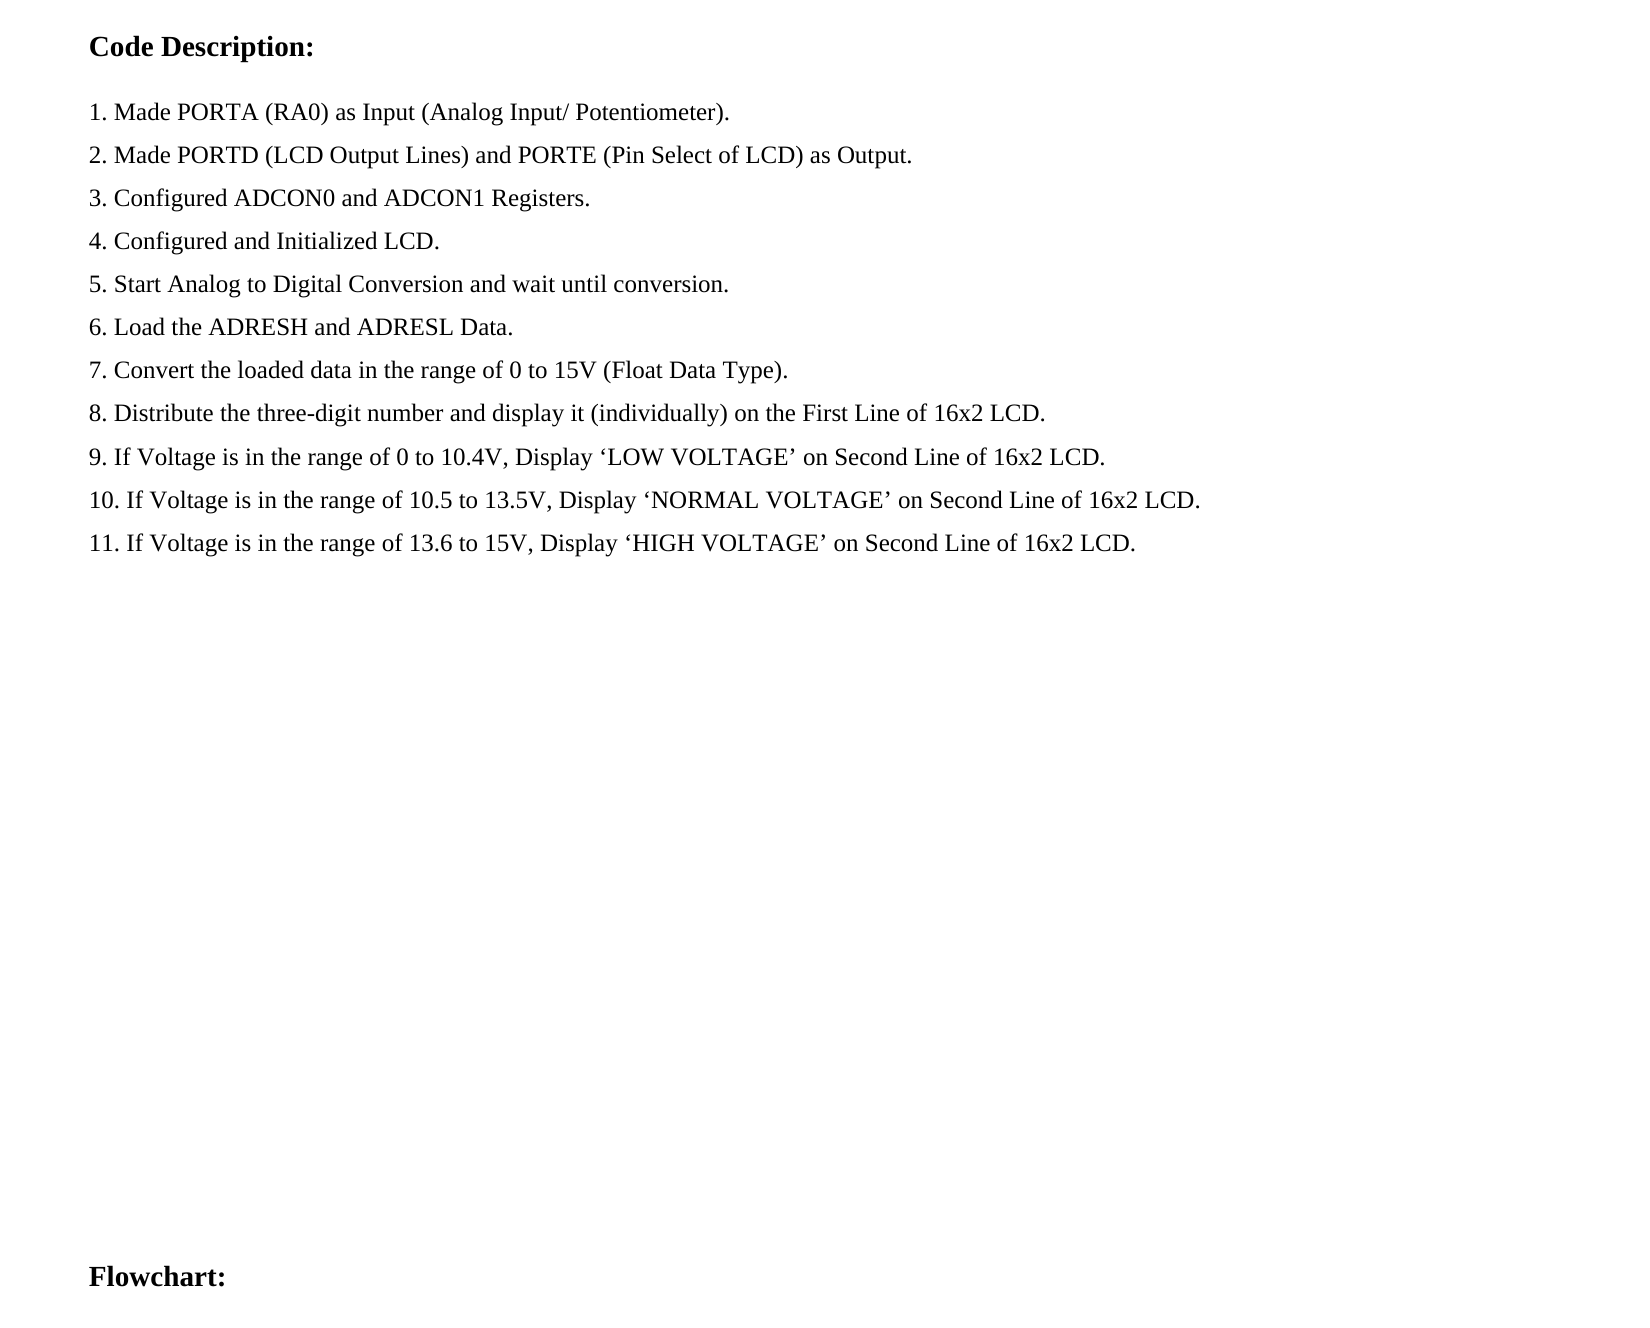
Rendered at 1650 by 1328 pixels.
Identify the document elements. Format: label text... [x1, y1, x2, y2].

text 5. Start Analog to Digital Conversion and wait until conversion. [89, 269, 1565, 298]
text 9. If Voltage is in the range of 0 to 10.4V, Display ‘LOW VOLTAGE’ on Second Line of 16x2 LCD. [89, 442, 1565, 470]
text Code Description: [89, 29, 1565, 63]
text 3. Configured ADCON0 and ADCON1 Registers. [89, 183, 1565, 212]
text 6. Load the ADRESH and ADRESL Data. [89, 312, 1565, 341]
text 8. Distribute the three-digit number and display it (individually) on the First Line of 16x2 LCD. [89, 398, 1565, 427]
text Flowchart: [89, 1259, 1565, 1292]
text 10. If Voltage is in the range of 10.5 to 13.5V, Display ‘NORMAL VOLTAGE’ on Second Line of 16x2 LCD. [89, 485, 1565, 513]
text 11. If Voltage is in the range of 13.6 to 15V, Display ‘HIGH VOLTAGE’ on Second Line of 16x2 LCD. [89, 528, 1565, 557]
text 1. Made PORTA (RA0) as Input (Analog Input/ Potentiometer). 2. Made PORTD (LCD Output Lines) and PORTE (Pin Select of LCD) as Output. [89, 97, 1565, 168]
text 7. Convert the loaded data in the range of 0 to 15V (Float Data Type). [89, 355, 1565, 384]
text 4. Configured and Initialized LCD. [89, 226, 1565, 255]
